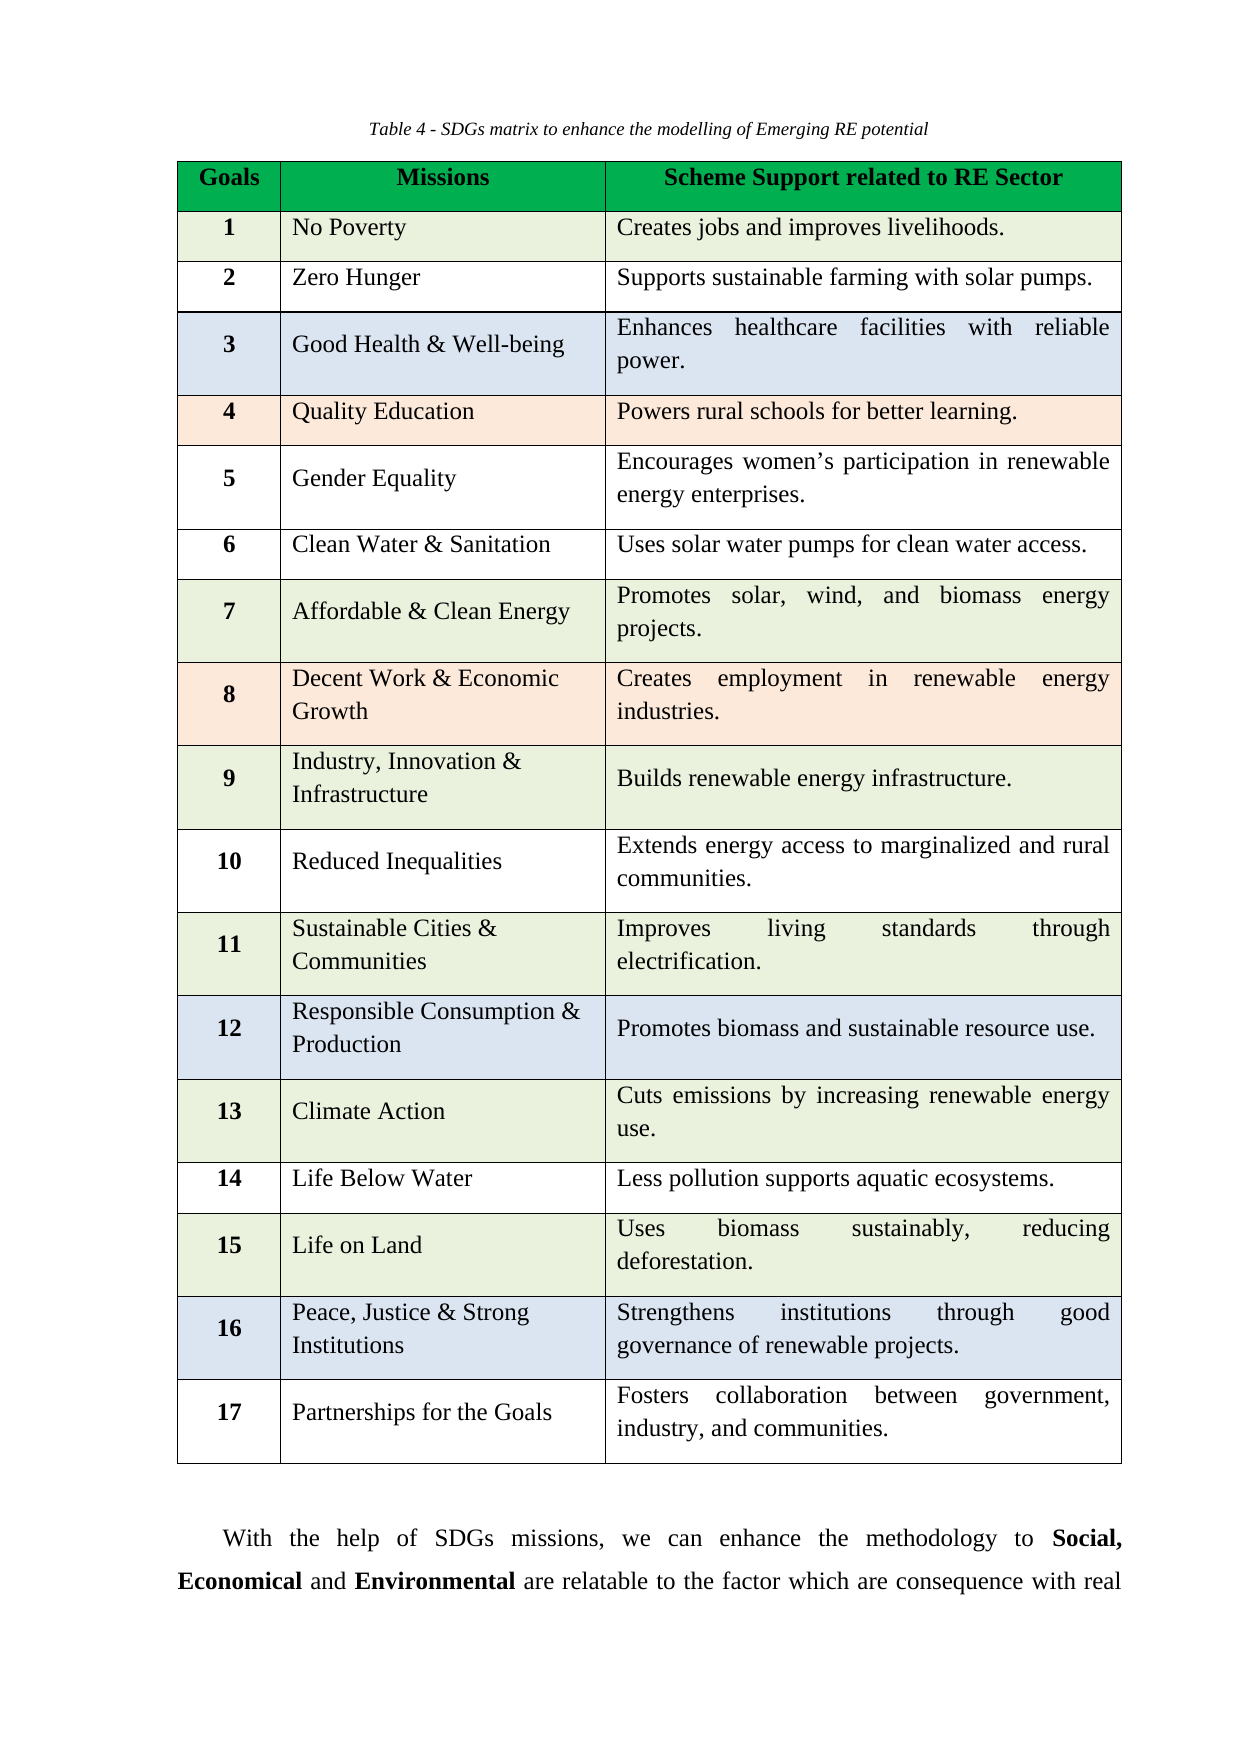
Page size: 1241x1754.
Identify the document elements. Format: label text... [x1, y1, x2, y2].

table_cell Decent Work & Economic Growth [281, 663, 605, 745]
table_cell 14 [178, 1163, 280, 1212]
table_cell Quality Education [281, 396, 605, 445]
table_cell 15 [178, 1214, 280, 1296]
table_cell Builds renewable energy infrastructure. [606, 746, 1121, 829]
table_cell No Poverty [281, 212, 605, 261]
table_cell 12 [178, 996, 280, 1079]
table_cell Promotes solar, wind, and biomass energy projects. [606, 580, 1121, 662]
table_cell Creates jobs and improves livelihoods. [606, 212, 1121, 261]
table_cell 10 [178, 830, 280, 912]
table_cell Supports sustainable farming with solar pumps. [606, 262, 1121, 311]
table_header Scheme Support related to RE Sector [606, 162, 1121, 211]
table_cell Climate Action [281, 1080, 605, 1162]
table_cell Less pollution supports aquatic ecosystems. [606, 1163, 1121, 1212]
table_cell 8 [178, 663, 280, 745]
table_cell Partnerships for the Goals [281, 1380, 605, 1462]
table_cell Gender Equality [281, 446, 605, 528]
table_cell Peace, Justice & Strong Institutions [281, 1297, 605, 1379]
table_cell 6 [178, 530, 280, 579]
table_cell Good Health & Well-being [281, 313, 605, 395]
table_cell Affordable & Clean Energy [281, 580, 605, 662]
table_cell 2 [178, 262, 280, 311]
table_header Goals [178, 162, 280, 211]
table_cell 1 [178, 212, 280, 261]
table_cell Life on Land [281, 1214, 605, 1296]
table_cell Zero Hunger [281, 262, 605, 311]
table_header Missions [281, 162, 605, 211]
table_cell 4 [178, 396, 280, 445]
table_cell 13 [178, 1080, 280, 1162]
table_cell Strengthens institutions through good governance of renewable projects. [606, 1297, 1121, 1379]
table_cell 17 [178, 1380, 280, 1462]
table_cell Creates employment in renewable energy industries. [606, 663, 1121, 745]
table_cell Extends energy access to marginalized and rural communities. [606, 830, 1121, 912]
table_cell Reduced Inequalities [281, 830, 605, 912]
table_cell Promotes biomass and sustainable resource use. [606, 996, 1121, 1079]
table_cell 7 [178, 580, 280, 662]
table_cell 11 [178, 913, 280, 995]
table_cell 16 [178, 1297, 280, 1379]
text Table 4 - SDGs matrix to enhance the modelling of Emerging RE potential [177, 118, 1122, 140]
table_cell Responsible Consumption & Production [281, 996, 605, 1079]
table_cell 5 [178, 446, 280, 528]
table_cell Cuts emissions by increasing renewable energy use. [606, 1080, 1121, 1162]
table_cell Fosters collaboration between government, industry, and communities. [606, 1380, 1121, 1462]
table_cell Powers rural schools for better learning. [606, 396, 1121, 445]
table_cell Industry, Innovation & Infrastructure [281, 746, 605, 829]
table_cell Sustainable Cities & Communities [281, 913, 605, 995]
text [177, 1523, 1122, 1595]
table_cell Encourages women’s participation in renewable energy enterprises. [606, 446, 1121, 528]
table_cell Clean Water & Sanitation [281, 530, 605, 579]
table_cell Uses biomass sustainably, reducing deforestation. [606, 1214, 1121, 1296]
table_cell Uses solar water pumps for clean water access. [606, 530, 1121, 579]
table_cell 3 [178, 313, 280, 395]
table_cell Life Below Water [281, 1163, 605, 1212]
table_cell Enhances healthcare facilities with reliable power. [606, 313, 1121, 395]
table_cell 9 [178, 746, 280, 829]
table_cell Improves living standards through electrification. [606, 913, 1121, 995]
